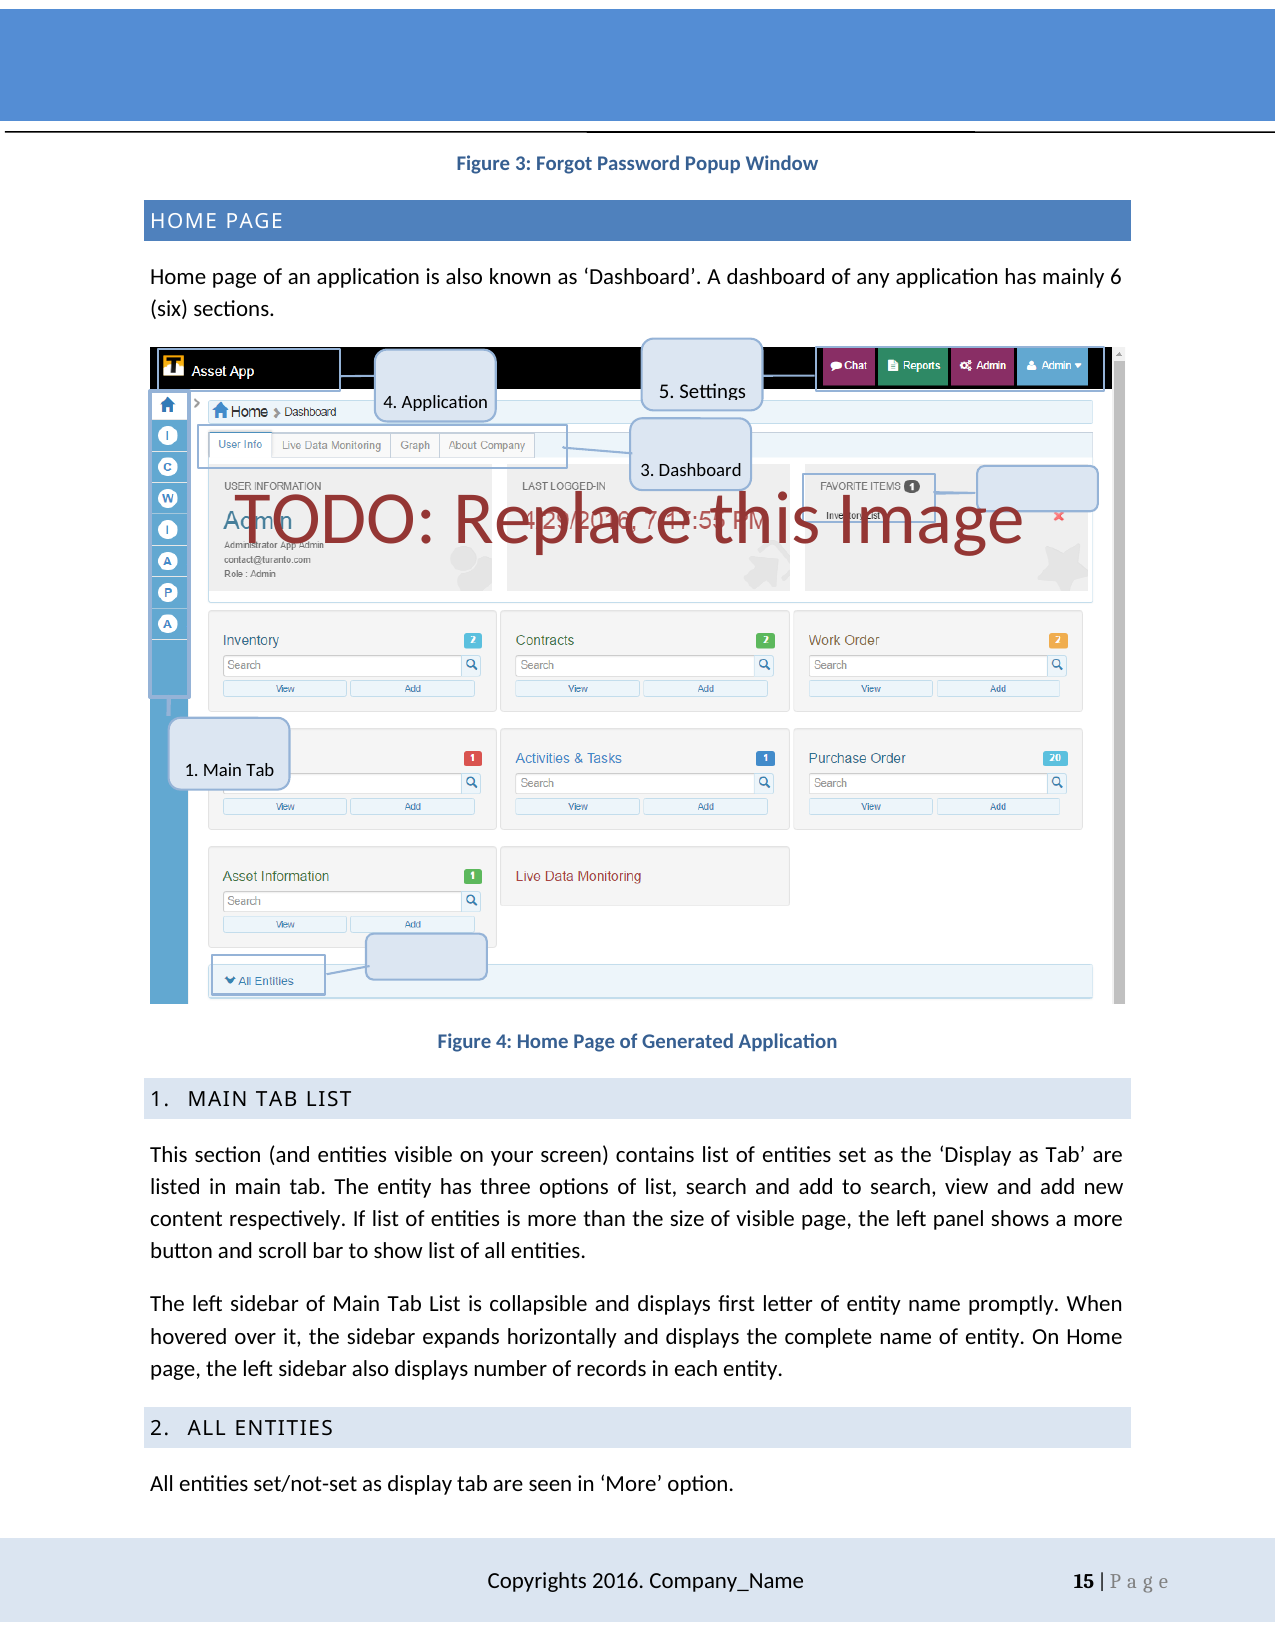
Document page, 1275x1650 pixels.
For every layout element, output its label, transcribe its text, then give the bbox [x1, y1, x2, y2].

picture [817, 348, 1103, 390]
text This section (and entities visible on your screen) contains list of entities set as the ‘Display as Tab’ are listed in main tab. The entity has three options of list, search and add to search, view and add new content respectively. If list of entities is more than the size of visible page, the left panel shows a more button and scroll bar to show list of all entities. [150, 1140, 1125, 1264]
subtitle Main Tab List [150, 1085, 1125, 1113]
text All entities set/not-set as display tab are seen in ‘More’ option. [150, 1469, 1125, 1497]
subtitle All Entities [150, 1413, 1125, 1442]
picture [764, 347, 815, 374]
picture [159, 350, 339, 390]
text Home page of an application is also known as ‘Dashboard’. A dashboard of any application has mainly 6 (six) sections. [150, 262, 1125, 322]
text The left sidebar of Main Tab List is collapsible and displays first letter of entity name promptly. When hovered over it, the sidebar expands horizontally and displays the complete name of entity. On Home page, the left sidebar also displays number of records in each entity. [150, 1289, 1125, 1382]
picture [152, 393, 187, 695]
subtitle Home Page [150, 206, 1125, 235]
picture [150, 347, 1125, 1004]
